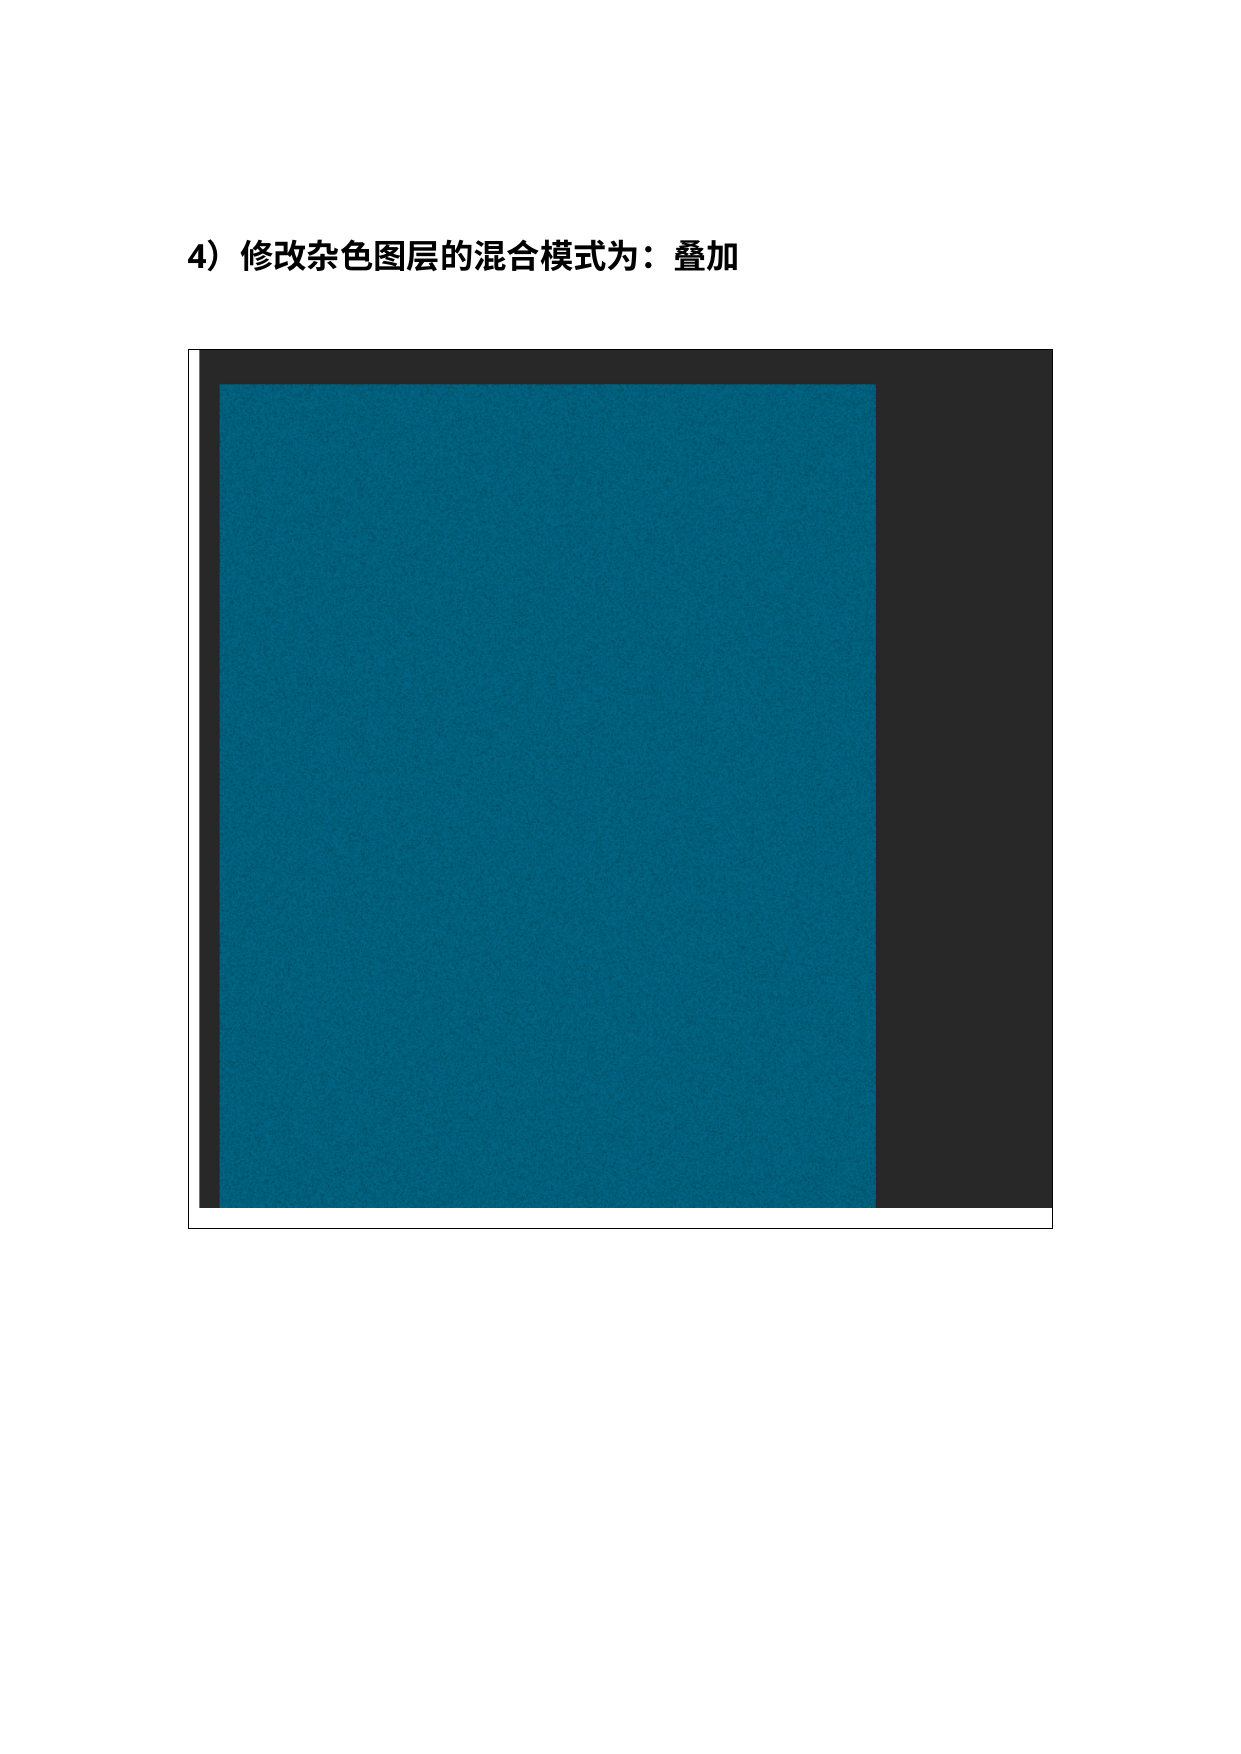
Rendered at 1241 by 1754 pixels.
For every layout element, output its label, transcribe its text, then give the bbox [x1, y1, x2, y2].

subtitle 4）修改杂色图层的混合模式为：叠加 [187, 222, 1053, 287]
picture [199, 350, 1053, 1208]
table_header [189, 350, 1052, 1227]
